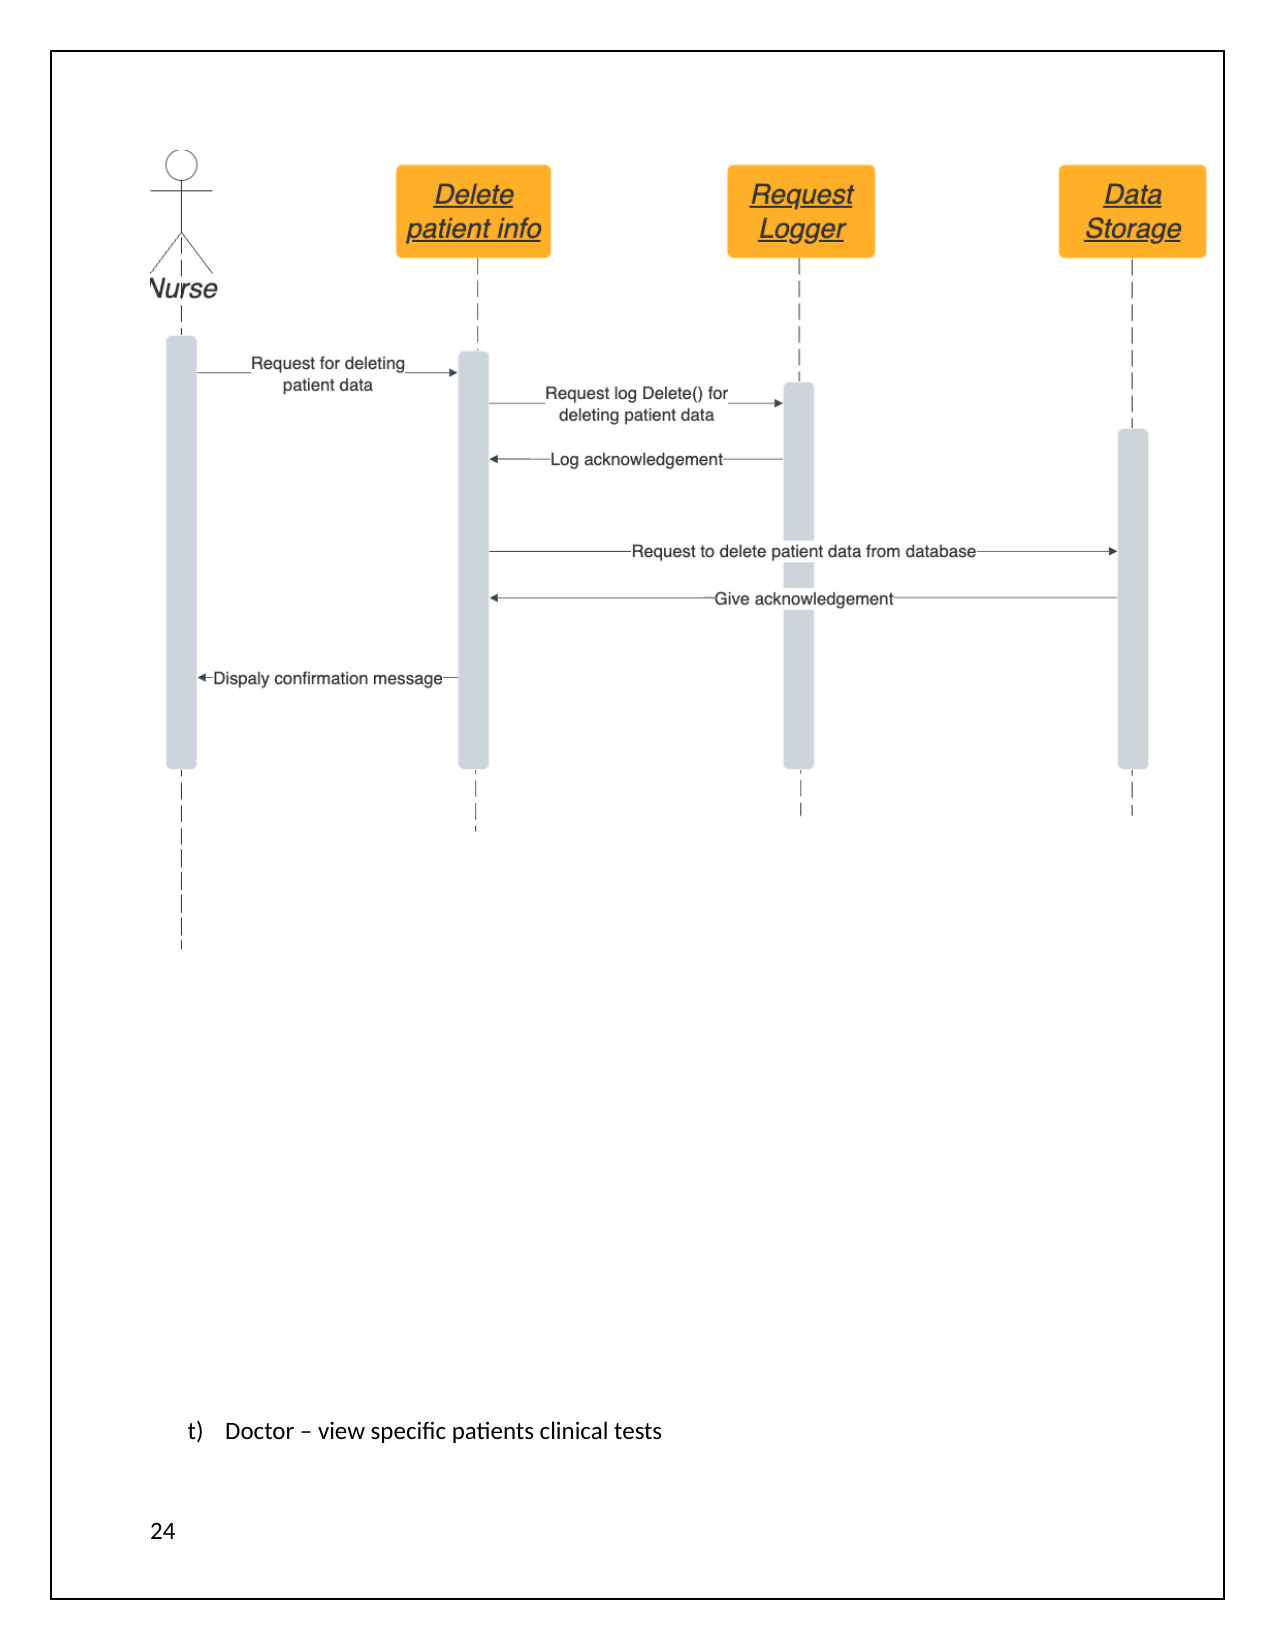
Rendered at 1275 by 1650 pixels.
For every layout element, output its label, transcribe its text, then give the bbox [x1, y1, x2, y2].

list Doctor – view specific patients clinical tests [187, 1415, 1125, 1445]
picture [150, 150, 1207, 957]
